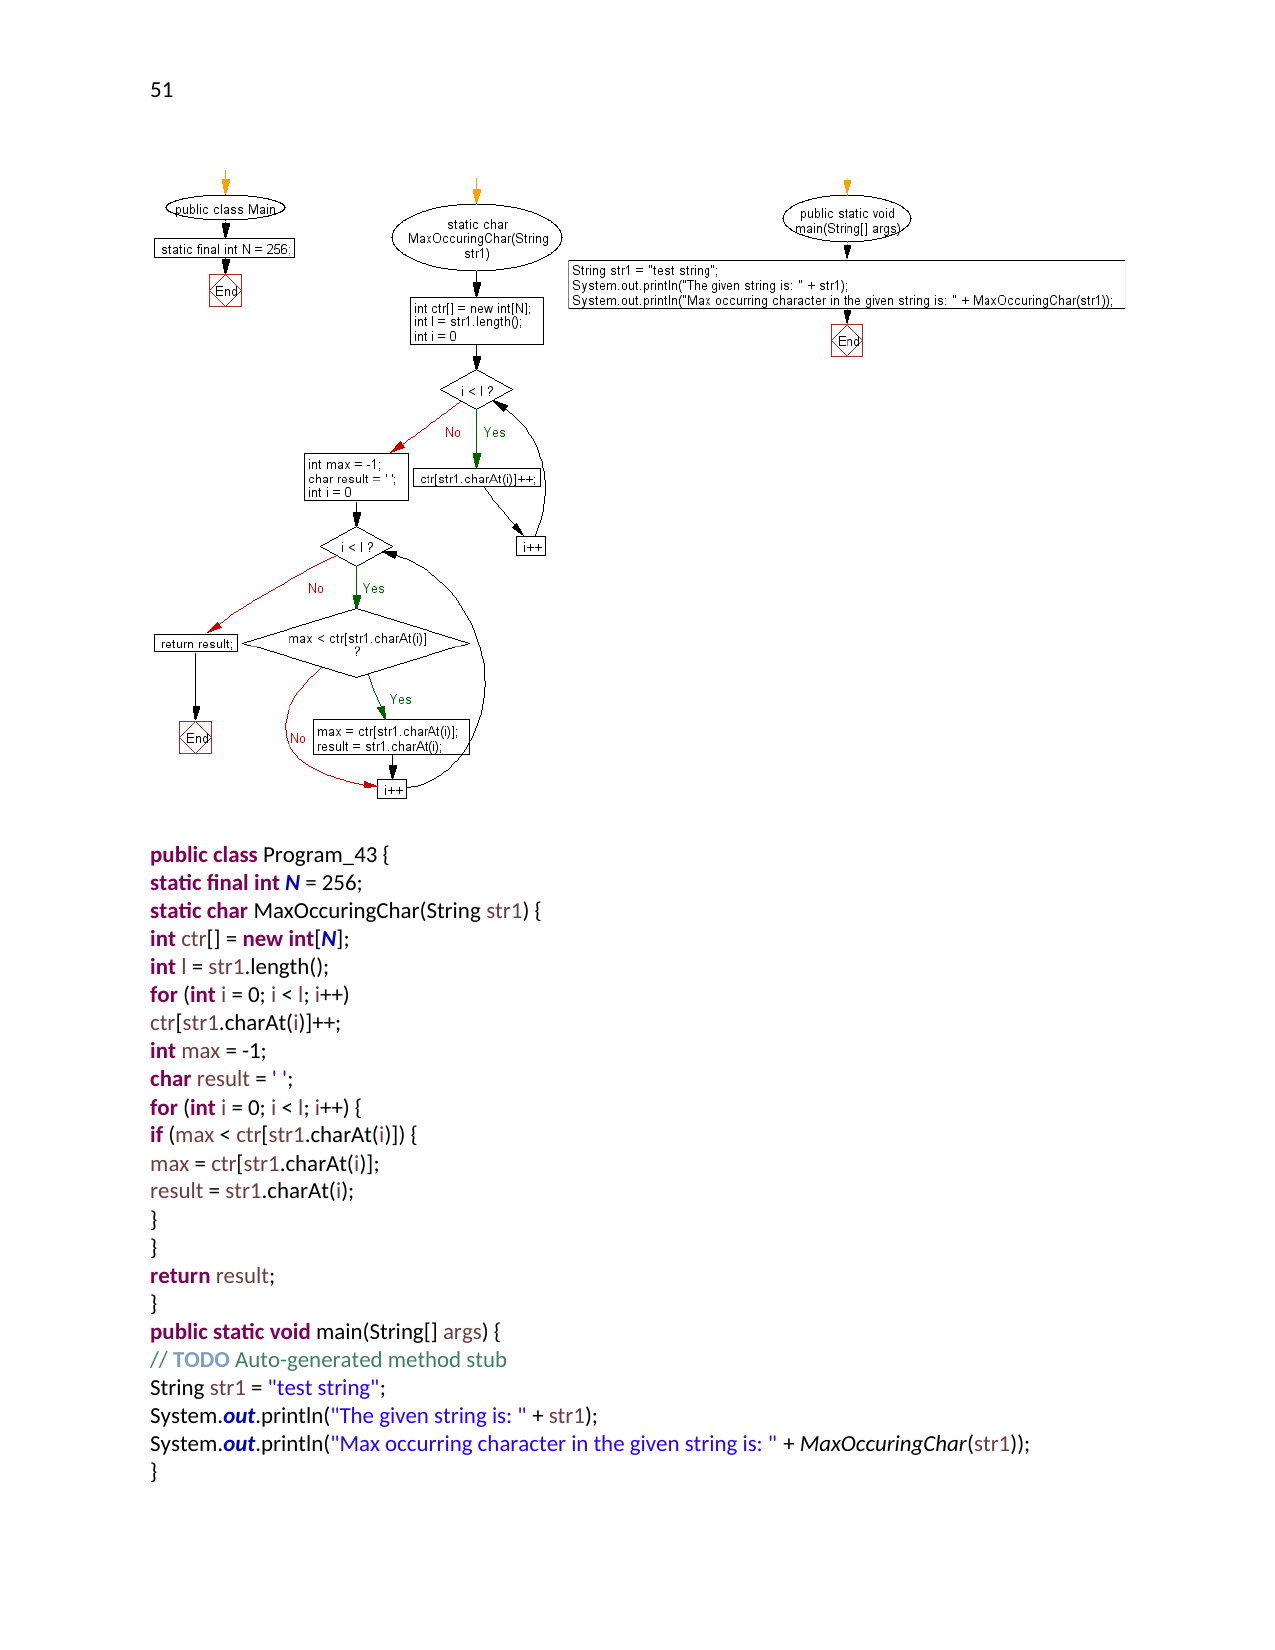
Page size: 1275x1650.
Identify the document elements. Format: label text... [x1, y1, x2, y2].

text public class Program_43 { [150, 840, 1125, 868]
text } [150, 1205, 1125, 1233]
text if (max < ctr[str1.charAt(i)]) { [150, 1121, 1125, 1149]
text } [150, 1233, 1125, 1261]
text int l = str1.length(); [150, 952, 1125, 981]
text for (int i = 0; i < l; i++) { [150, 1093, 1125, 1121]
text char result = ' '; [150, 1064, 1125, 1093]
text for (int i = 0; i < l; i++) [150, 981, 1125, 1008]
picture [150, 150, 1125, 813]
text return result; [150, 1261, 1125, 1289]
text public static void main(String[] args) { [150, 1317, 1125, 1345]
text static final int N = 256; [150, 868, 1125, 896]
text } [150, 1457, 1125, 1485]
text } [150, 1289, 1125, 1317]
text static char MaxOccuringChar(String str1) { [150, 896, 1125, 924]
text int ctr[] = new int[N]; [150, 924, 1125, 952]
text System.out.println("The given string is: " + str1); [150, 1401, 1125, 1429]
text int max = -1; [150, 1037, 1125, 1064]
text System.out.println("Max occurring character in the given string is: " + MaxOccuringChar(str1)); [150, 1429, 1125, 1457]
text max = ctr[str1.charAt(i)]; [150, 1149, 1125, 1177]
text result = str1.charAt(i); [150, 1177, 1125, 1205]
text // TODO Auto-generated method stub [150, 1345, 1125, 1373]
text ctr[str1.charAt(i)]++; [150, 1008, 1125, 1037]
text String str1 = "test string"; [150, 1373, 1125, 1401]
